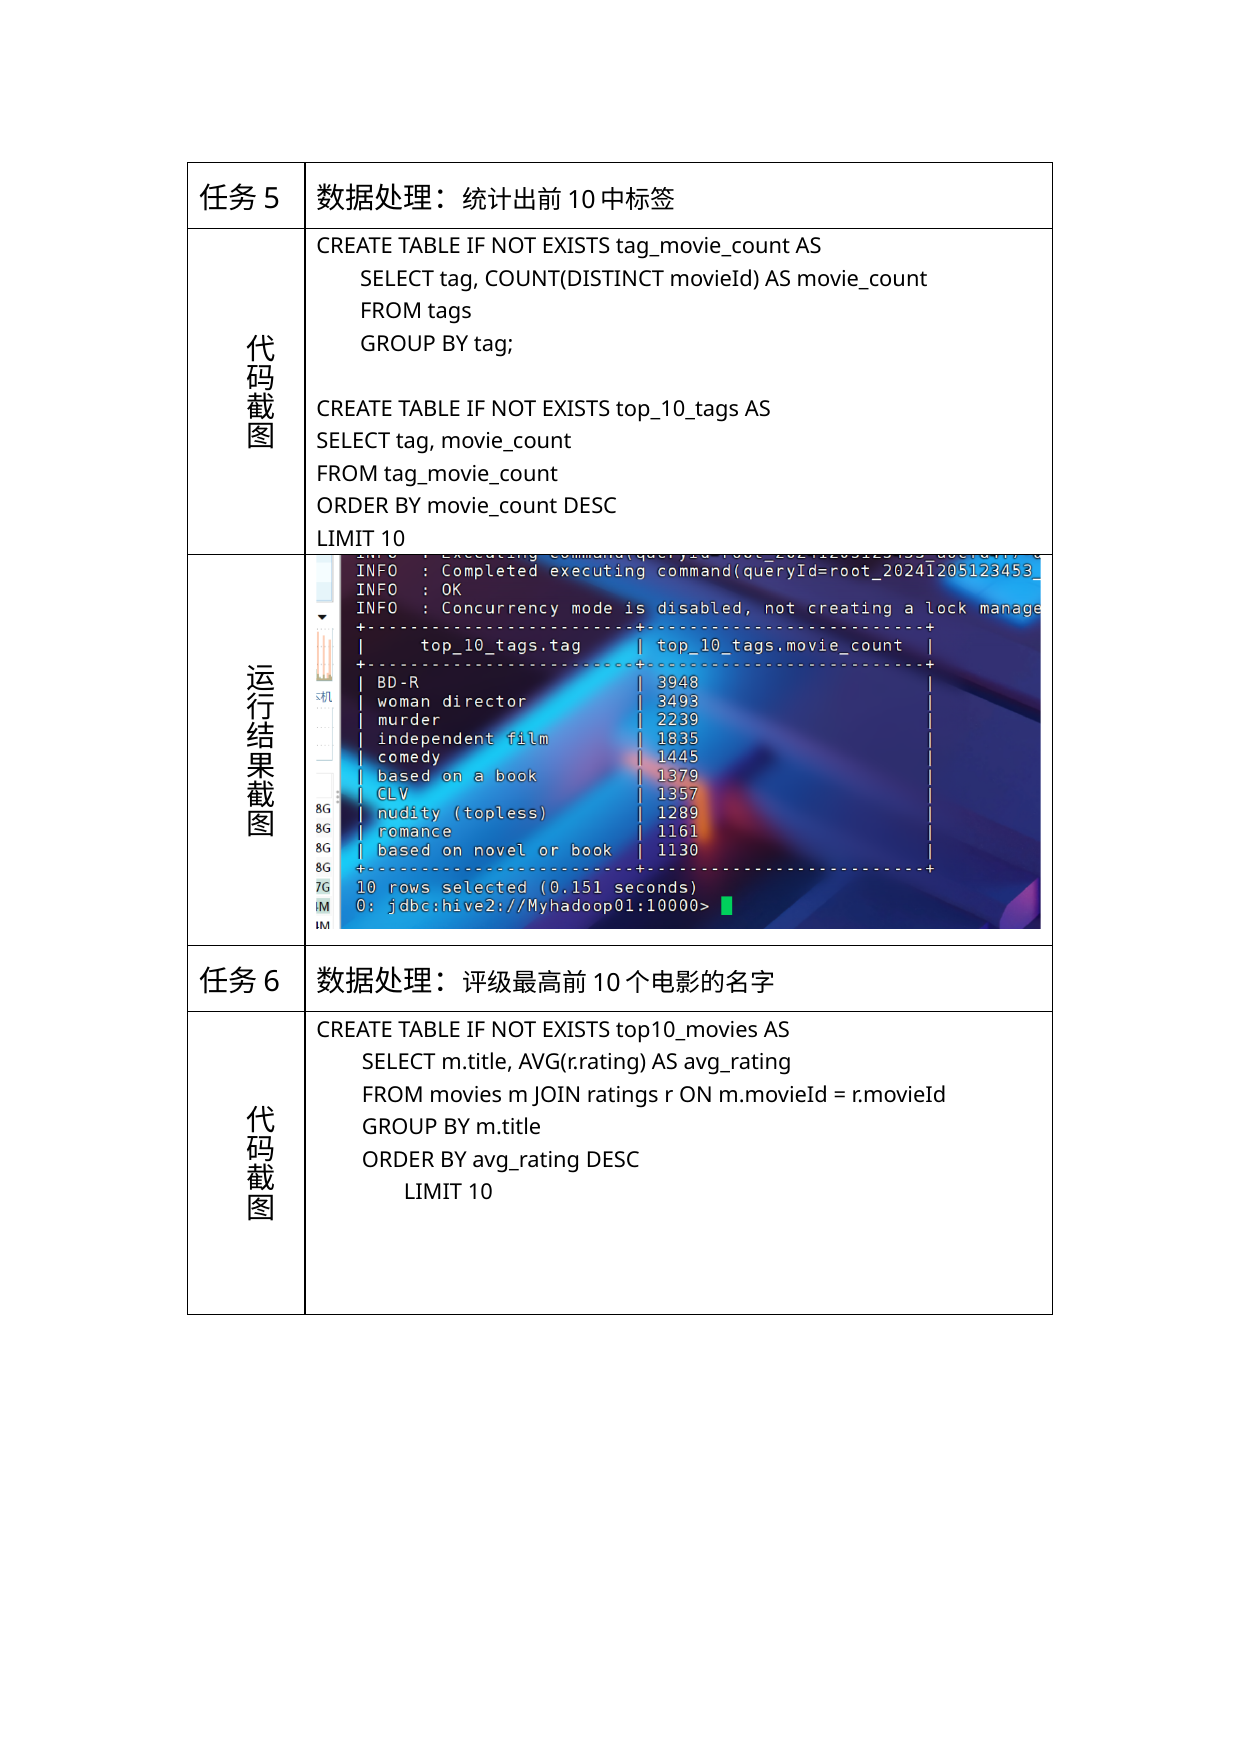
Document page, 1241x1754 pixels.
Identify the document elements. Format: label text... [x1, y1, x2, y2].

table_cell 代码截图 [188, 1012, 304, 1314]
table_cell CREATE TABLE IF NOT EXISTS tag_movie_count AS SELECT tag, COUNT(DISTINCT movieId) AS movie_count FROM tags GROUP BY tag; CREATE TABLE IF NOT EXISTS top_10_tags AS SELECT tag, movie_count FROM tag_movie_count ORDER BY movie_count DESC LIMIT 10 [306, 229, 1052, 554]
table_cell CREATE TABLE IF NOT EXISTS top10_movies AS SELECT m.title, AVG(r.rating) AS avg_rating FROM movies m JOIN ratings r ON m.movieId = r.movieId GROUP BY m.title ORDER BY avg_rating DESC LIMIT 10 [306, 1012, 1052, 1314]
table_cell 数据处理：评级最高前10个电影的名字 [306, 946, 1052, 1011]
table_cell 任务5 [188, 163, 304, 228]
table_cell [306, 555, 1052, 945]
table_cell 运行结果截图 [188, 555, 304, 945]
picture [316, 555, 1041, 929]
table_cell 数据处理：统计出前10中标签 [306, 163, 1052, 228]
table_cell 任务6 [188, 946, 304, 1011]
table_cell 代码截图 [188, 229, 304, 554]
